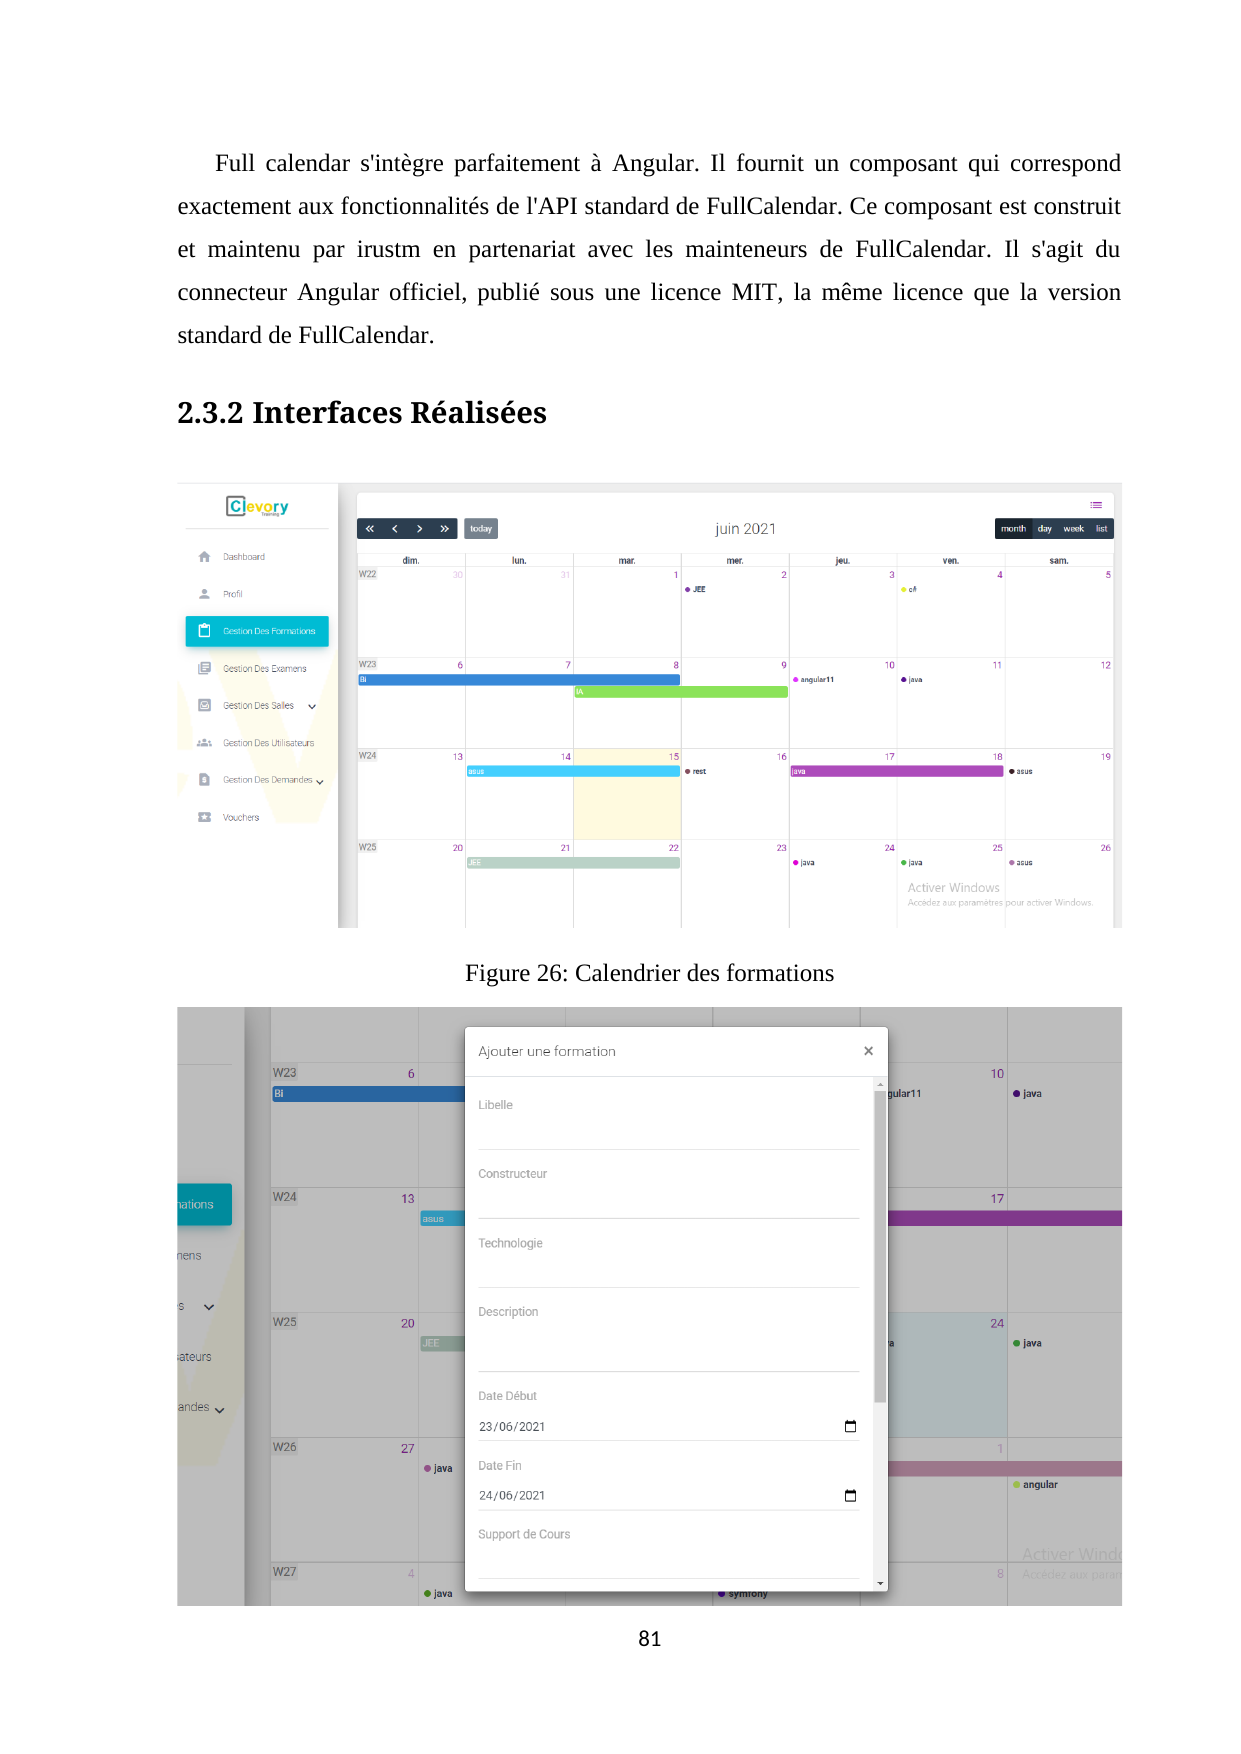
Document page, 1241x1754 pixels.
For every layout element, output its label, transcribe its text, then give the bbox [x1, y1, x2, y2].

subtitle Interfaces Réalisées [177, 393, 1122, 432]
text Full calendar s'intègre parfaitement à Angular. Il fournit un composant qui correspond exactement aux fonctionnalités de l'API standard de FullCalendar. Ce composant est construit et maintenu par irustm en partenariat avec les mainteneurs de FullCalendar. Il s'agit du connecteur Angular officiel, publié sous une licence MIT, la même licence que la version standard de FullCalendar. [177, 148, 1122, 349]
picture [177, 482, 1123, 928]
text Figure 26: Calendrier des formations [177, 958, 1122, 987]
picture [177, 1007, 1123, 1606]
